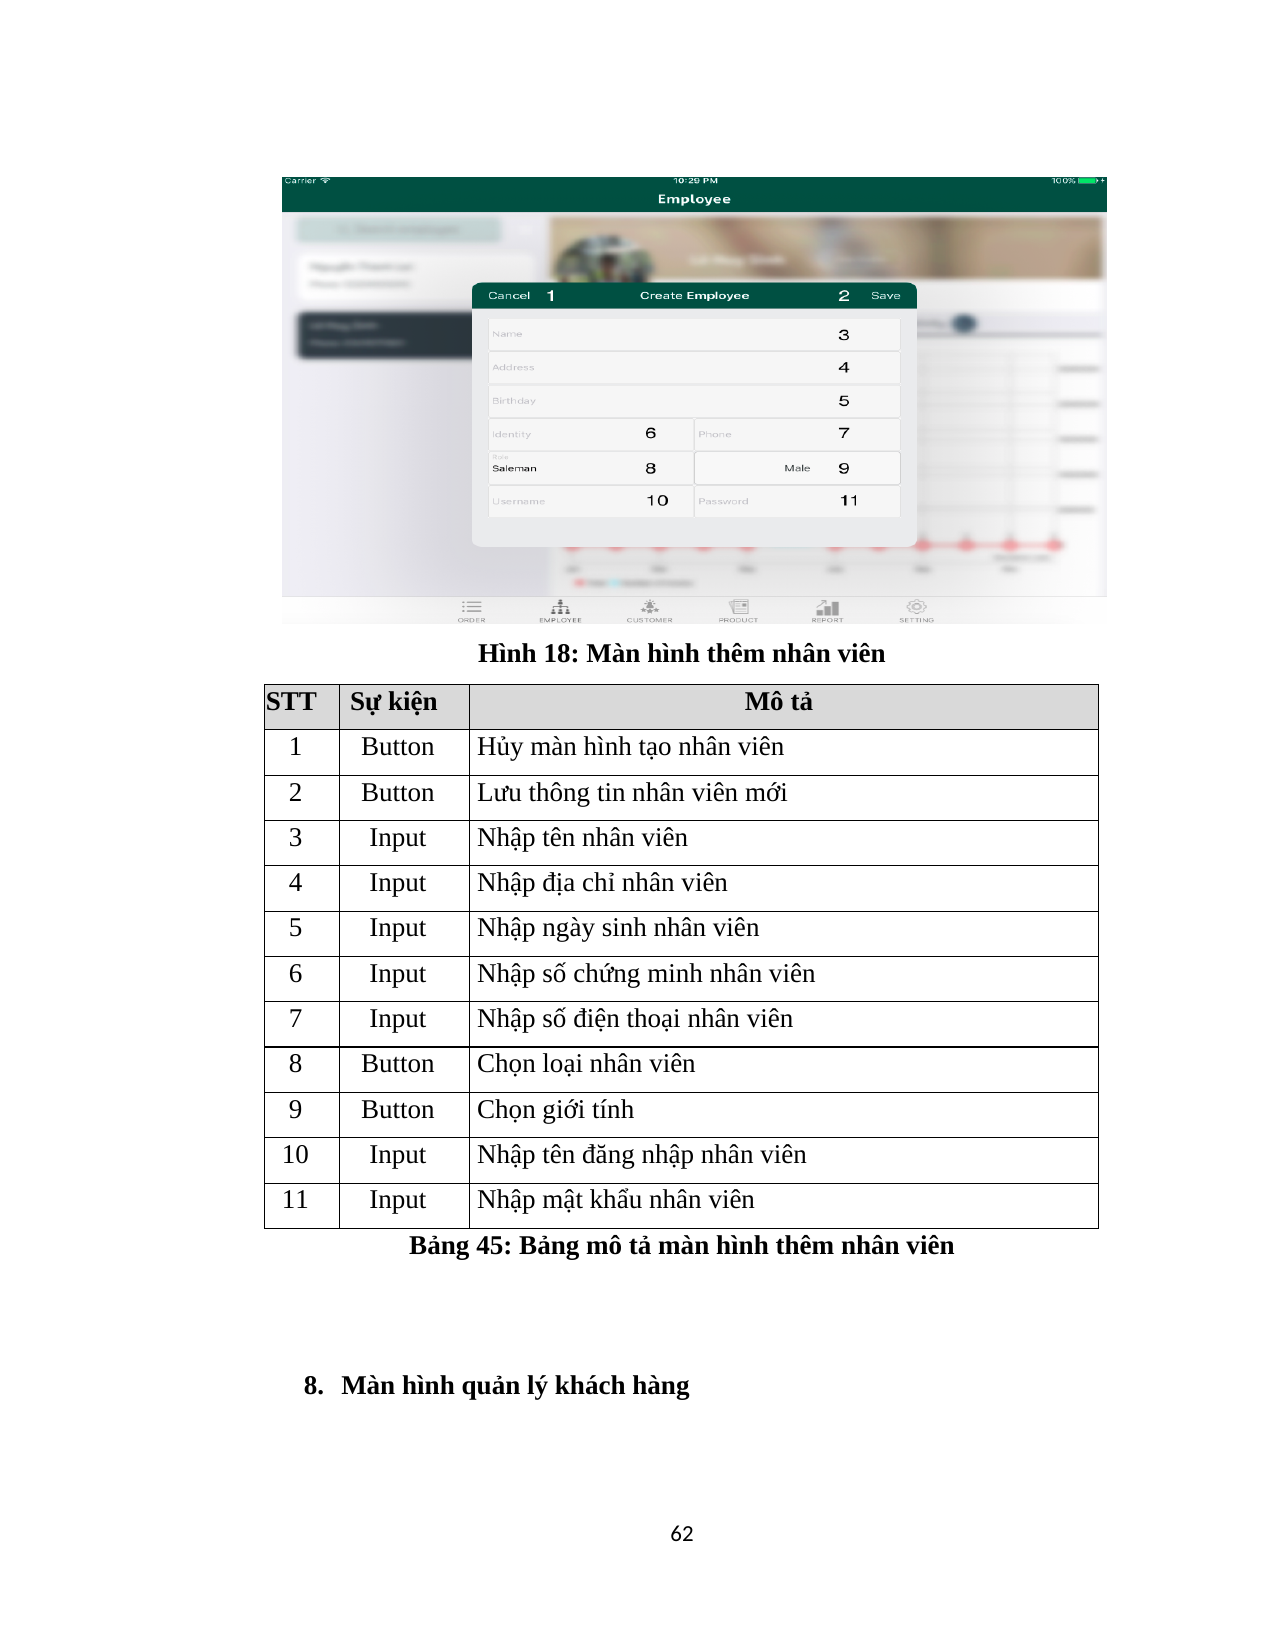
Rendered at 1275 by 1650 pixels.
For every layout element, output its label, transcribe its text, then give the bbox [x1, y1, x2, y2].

table_cell Input [340, 821, 469, 865]
table_cell 9 [265, 1093, 339, 1137]
table_cell Nhập tên nhân viên [470, 821, 1098, 865]
table_cell 10 [265, 1138, 339, 1182]
table_cell Chọn giới tính [470, 1093, 1098, 1137]
table_cell 7 [265, 1002, 339, 1046]
table_cell Nhập tên đăng nhập nhân viên [470, 1138, 1098, 1182]
picture [282, 177, 1107, 624]
table_cell Button [340, 1048, 469, 1092]
table_cell Input [340, 1184, 469, 1228]
table_cell 2 [265, 776, 339, 820]
table_cell Nhập số điện thoại nhân viên [470, 1002, 1098, 1046]
table_cell Nhập mật khẩu nhân viên [470, 1184, 1098, 1228]
table_cell 3 [265, 821, 339, 865]
table_cell Lưu thông tin nhân viên mới [470, 776, 1098, 820]
table_cell 5 [265, 912, 339, 956]
table_cell Input [340, 866, 469, 911]
table_cell Button [340, 1093, 469, 1137]
table_header STT [265, 685, 339, 729]
table_cell 6 [265, 957, 339, 1001]
table_cell Button [340, 730, 469, 774]
table_cell 8 [265, 1048, 339, 1092]
table_cell Input [340, 1138, 469, 1182]
table_cell Chọn loại nhân viên [470, 1048, 1098, 1092]
table_cell Hủy màn hình tạo nhân viên [470, 730, 1098, 774]
table_cell Button [340, 776, 469, 820]
table_cell Nhập ngày sinh nhân viên [470, 912, 1098, 956]
table_cell Nhập địa chỉ nhân viên [470, 866, 1098, 911]
table_cell Input [340, 957, 469, 1001]
table_cell 4 [265, 866, 339, 911]
list Màn hình quản lý khách hàng [303, 1369, 1156, 1400]
table_cell Input [340, 912, 469, 956]
table_cell Input [340, 1002, 469, 1046]
table_cell Nhập số chứng minh nhân viên [470, 957, 1098, 1001]
table_header Mô tả [470, 685, 1098, 729]
text Bảng 45: Bảng mô tả màn hình thêm nhân viên [207, 1229, 1156, 1260]
table_cell 11 [265, 1184, 339, 1228]
table_cell 1 [265, 730, 339, 774]
text Hình 18: Màn hình thêm nhân viên [207, 637, 1156, 668]
table_header Sự kiện [340, 685, 469, 729]
